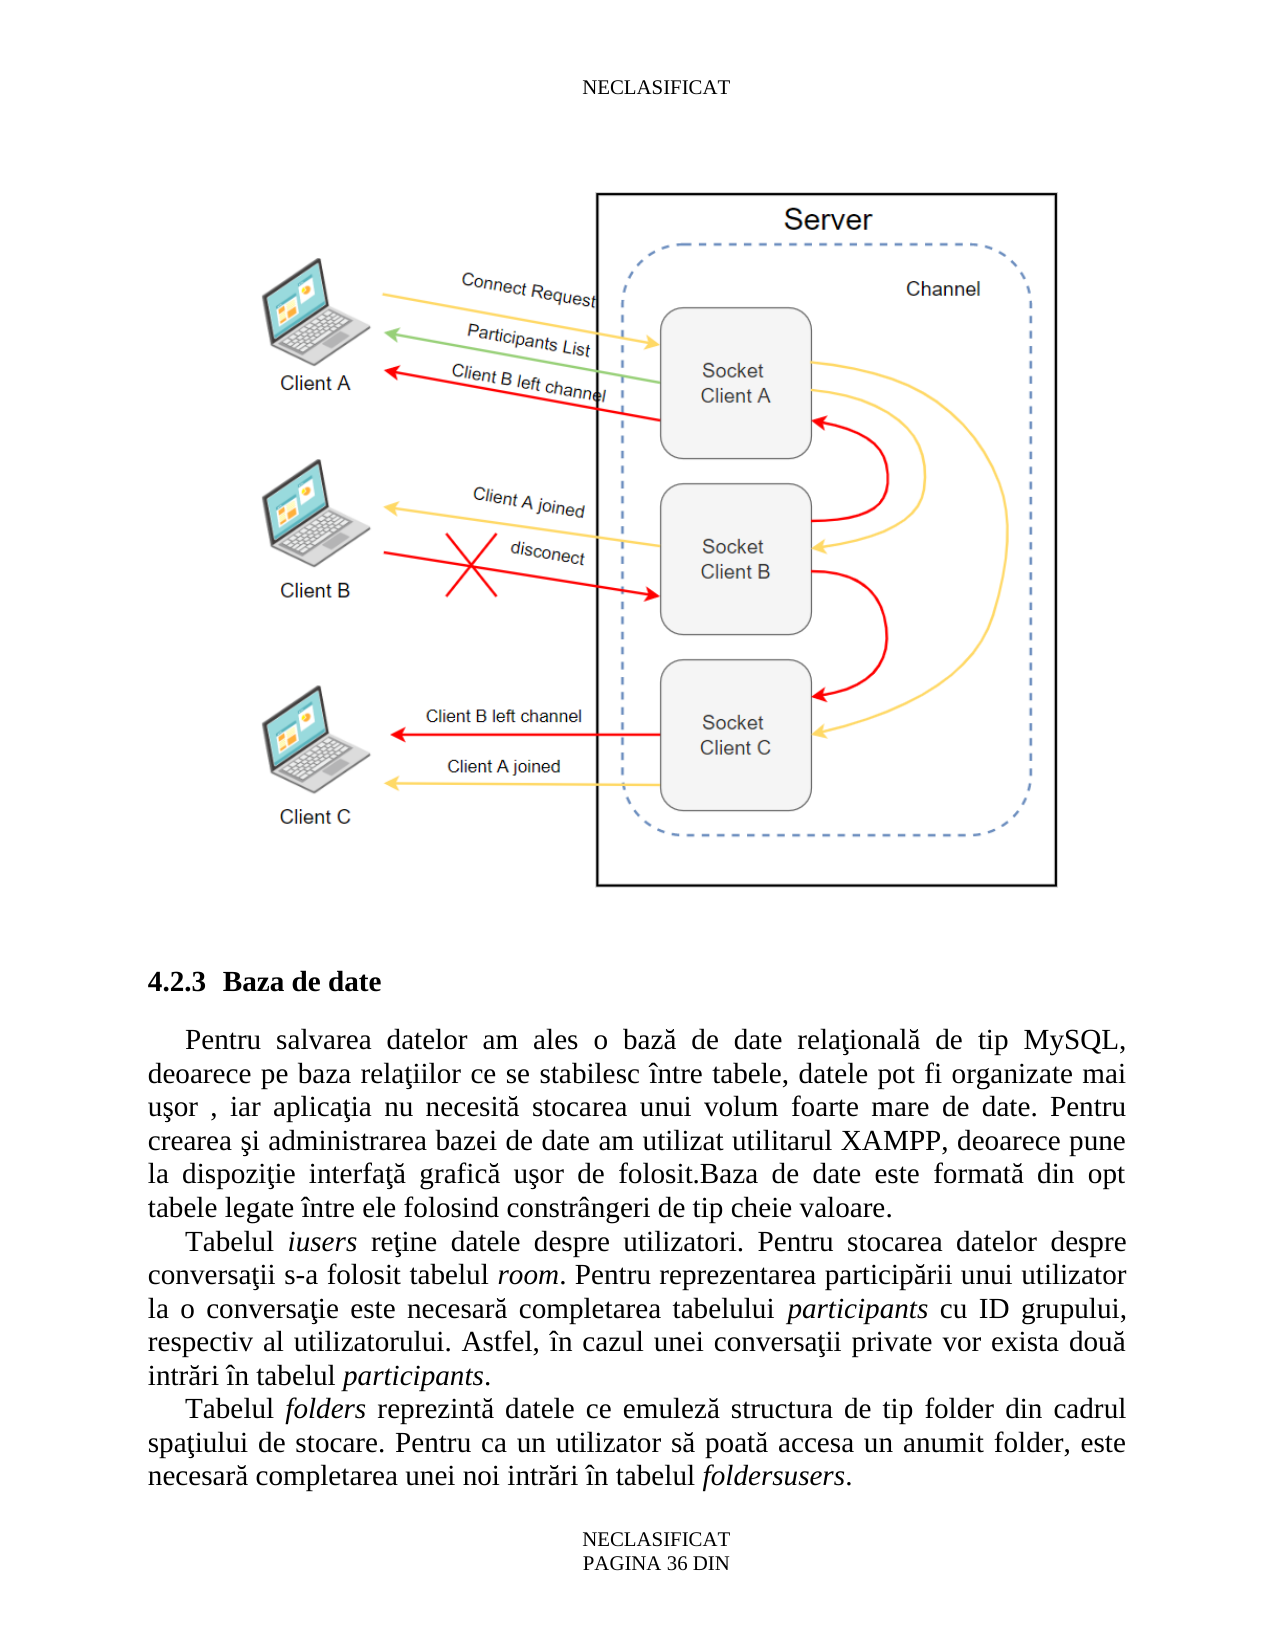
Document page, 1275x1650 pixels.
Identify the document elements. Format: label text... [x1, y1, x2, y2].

subtitle Baza de date [148, 964, 1127, 997]
text Tabelul iusers reţine datele despre utilizatori. Pentru stocarea datelor despre conversaţii s-a folosit tabelul room. Pentru reprezentarea participării unui utilizator la o conversaţie este necesară completarea tabelului participants cu ID grupului, respectiv al utilizatorului. Astfel, în cazul unei conversaţii private vor exista două intrări în tabelul participants. [148, 1224, 1127, 1391]
picture [210, 147, 1102, 939]
text Tabelul folders reprezintă datele ce emuleză structura de tip folder din cadrul spaţiului de stocare. Pentru ca un utilizator să poată accesa un anumit folder, este necesară completarea unei noi intrări în tabelul foldersusers. [148, 1391, 1127, 1492]
text Pentru salvarea datelor am ales o bază de date relaţională de tip MySQL, deoarece pe baza relaţiilor ce se stabilesc între tabele, datele pot fi organizate mai uşor , iar aplicaţia nu necesită stocarea unui volum foarte mare de date. Pentru crearea şi administrarea bazei de date am utilizat utilitarul XAMPP, deoarece pune la dispoziţie interfaţă grafică uşor de folosit.Baza de date este formată din opt tabele legate între ele folosind constrângeri de tip cheie valoare. [148, 1022, 1127, 1224]
